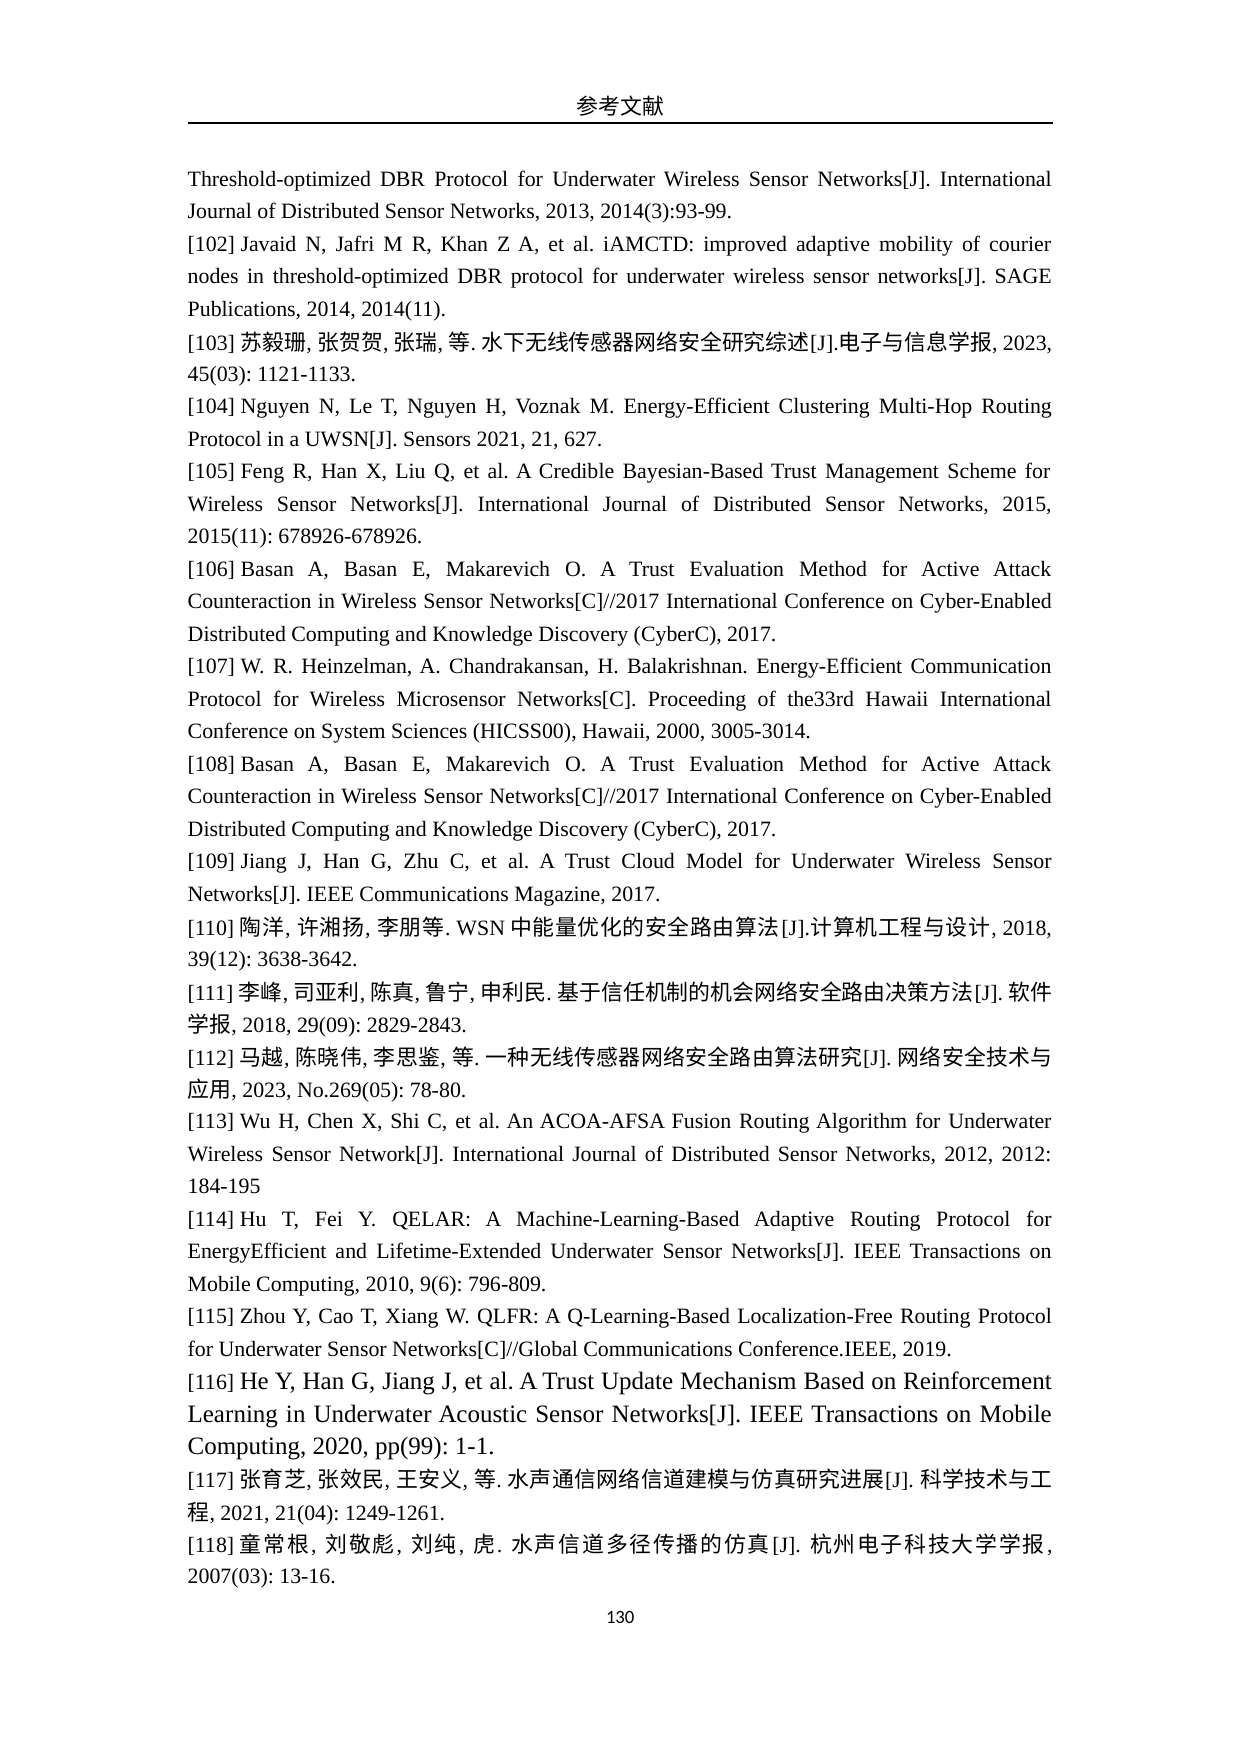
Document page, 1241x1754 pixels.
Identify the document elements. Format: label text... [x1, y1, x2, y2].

list Nguyen N, Le T, Nguyen H, Voznak M. Energy-Efficient Clustering Multi-Hop Routing Protocol in a UWSN[J]. Sensors 2021, 21, 627. [187, 389, 1053, 454]
list 张育芝, 张效民, 王安义, 等. 水声通信网络信道建模与仿真研究进展[J]. 科学技术与工程, 2021, 21(04): 1249-1261. [187, 1462, 1053, 1527]
list Basan A, Basan E, Makarevich O. A Trust Evaluation Method for Active Attack Counteraction in Wireless Sensor Networks[C]//2017 International Conference on Cyber-Enabled Distributed Computing and Knowledge Discovery (CyberC), 2017. [187, 747, 1053, 844]
list Javaid N, Jafri M R, Khan Z A, et al. iAMCTD: improved adaptive mobility of courier nodes in threshold-optimized DBR protocol for underwater wireless sensor networks[J]. SAGE Publications, 2014, 2014(11). [187, 227, 1053, 324]
list Jiang J, Han G, Zhu C, et al. A Trust Cloud Model for Underwater Wireless Sensor Networks[J]. IEEE Communications Magazine, 2017. [187, 844, 1053, 909]
list 陶洋, 许湘扬, 李朋等. WSN中能量优化的安全路由算法[J].计算机工程与设计, 2018, 39(12): 3638-3642. [187, 909, 1053, 974]
list Hu T, Fei Y. QELAR: A Machine-Learning-Based Adaptive Routing Protocol for EnergyEfficient and Lifetime-Extended Underwater Sensor Networks[J]. IEEE Transactions on Mobile Computing, 2010, 9(6): 796-809. [187, 1202, 1053, 1299]
list 童常根, 刘敬彪, 刘纯, 虎. 水声信道多径传播的仿真[J]. 杭州电子科技大学学报, 2007(03): 13-16. [187, 1527, 1053, 1592]
list 苏毅珊, 张贺贺, 张瑞, 等. 水下无线传感器网络安全研究综述[J].电子与信息学报, 2023, 45(03): 1121-1133. [187, 324, 1053, 389]
list W. R. Heinzelman, A. Chandrakansan, H. Balakrishnan. Energy-Efficient Communication Protocol for Wireless Microsensor Networks[C]. Proceeding of the33rd Hawaii International Conference on System Sciences (HICSS00), Hawaii, 2000, 3005-3014. [187, 649, 1053, 747]
list 马越, 陈晓伟, 李思鉴, 等. 一种无线传感器网络安全路由算法研究[J]. 网络安全技术与应用, 2023, No.269(05): 78-80. [187, 1039, 1053, 1104]
list He Y, Han G, Jiang J, et al. A Trust Update Mechanism Based on Reinforcement Learning in Underwater Acoustic Sensor Networks[J]. IEEE Transactions on Mobile Computing, 2020, pp(99): 1-1. [187, 1364, 1053, 1462]
list Wu H, Chen X, Shi C, et al. An ACOA-AFSA Fusion Routing Algorithm for Underwater Wireless Sensor Network[J]. International Journal of Distributed Sensor Networks, 2012, 2012: 184-195 [187, 1104, 1053, 1202]
list Basan A, Basan E, Makarevich O. A Trust Evaluation Method for Active Attack Counteraction in Wireless Sensor Networks[C]//2017 International Conference on Cyber-Enabled Distributed Computing and Knowledge Discovery (CyberC), 2017. [187, 552, 1053, 649]
list 李峰, 司亚利, 陈真, 鲁宁, 申利民. 基于信任机制的机会网络安全路由决策方法[J]. 软件学报, 2018, 29(09): 2829-2843. [187, 974, 1053, 1039]
list Feng R, Han X, Liu Q, et al. A Credible Bayesian-Based Trust Management Scheme for Wireless Sensor Networks[J]. International Journal of Distributed Sensor Networks, 2015, 2015(11): 678926-678926. [187, 454, 1053, 552]
list Zhou Y, Cao T, Xiang W. QLFR: A Q-Learning-Based Localization-Free Routing Protocol for Underwater Sensor Networks[C]//Global Communications Conference.IEEE, 2019. [187, 1299, 1053, 1364]
